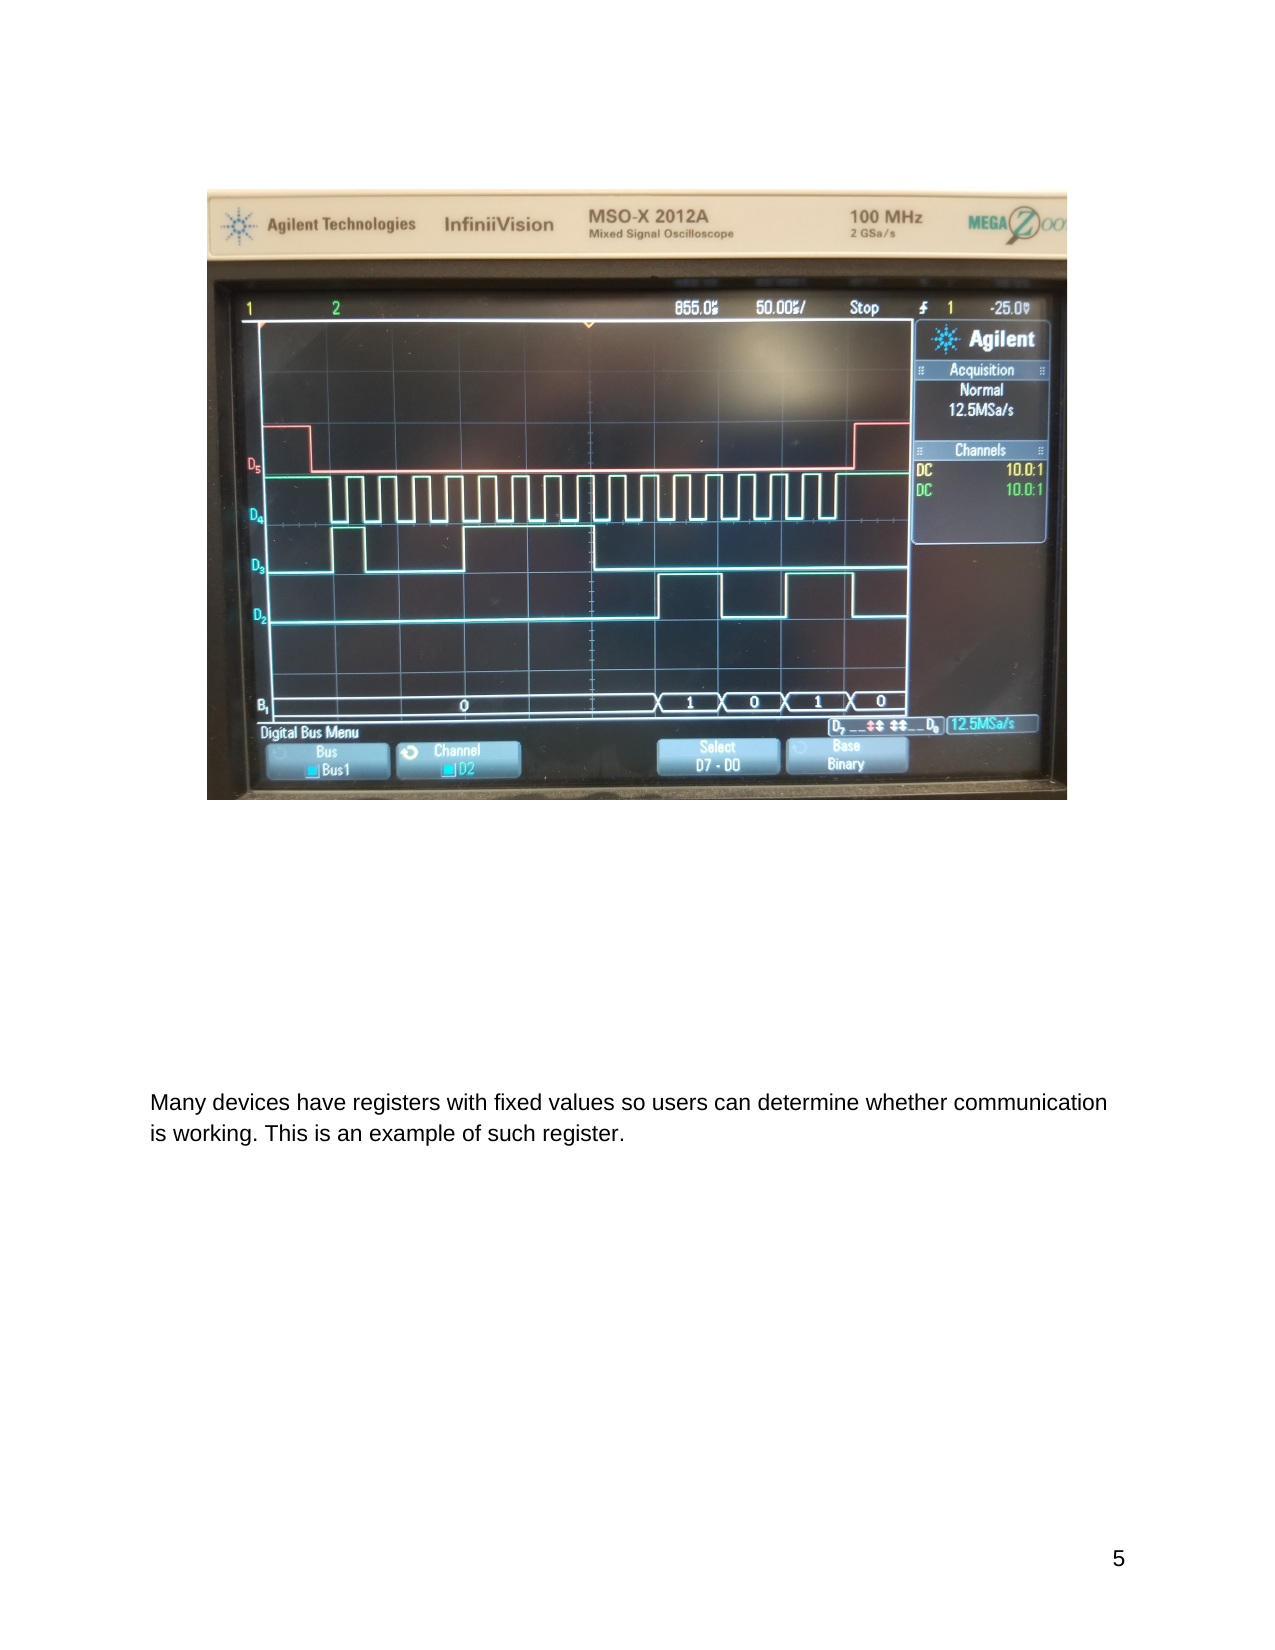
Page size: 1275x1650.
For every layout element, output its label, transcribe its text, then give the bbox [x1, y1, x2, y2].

picture [207, 189, 1068, 800]
text Many devices have registers with fixed values so users can determine whether communication is working. This is an example of such register. [150, 1089, 1125, 1146]
